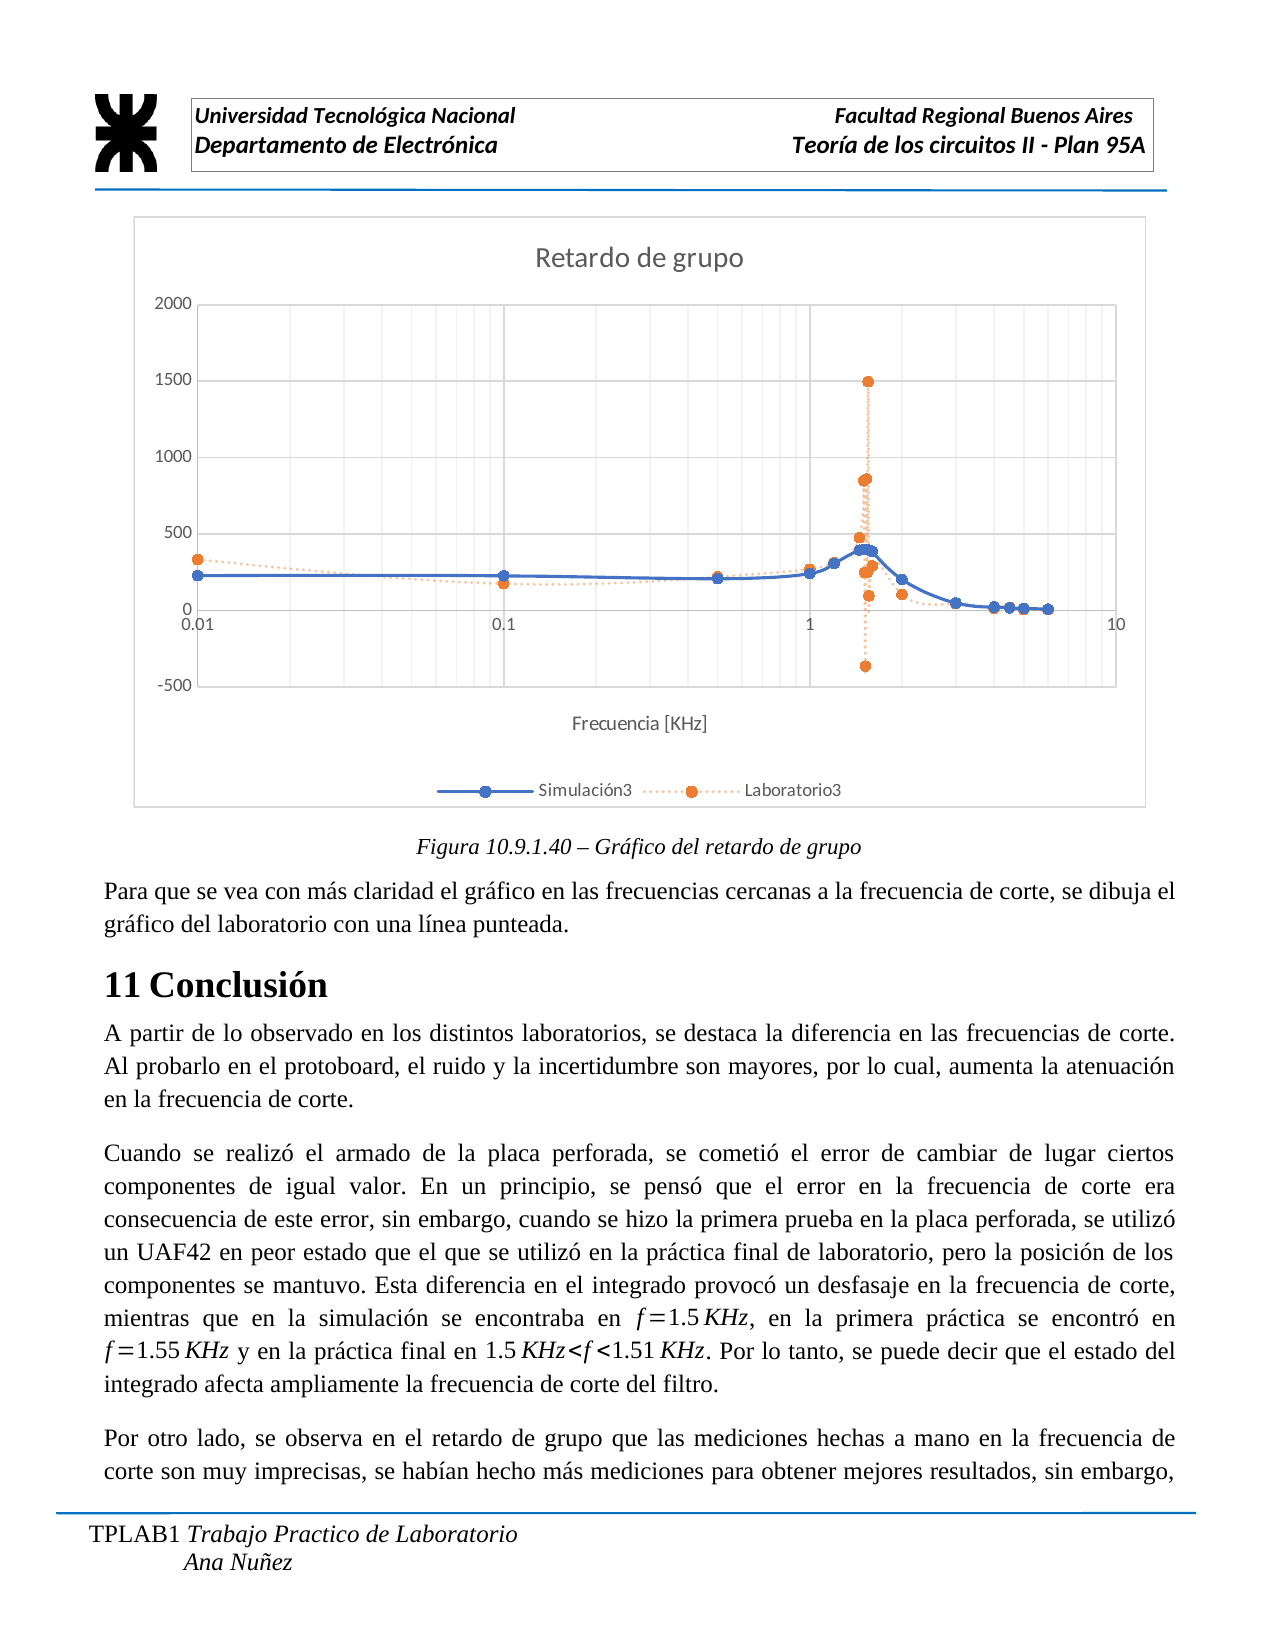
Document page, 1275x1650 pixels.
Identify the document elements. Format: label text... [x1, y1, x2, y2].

subtitle Conclusión [103, 963, 1176, 1006]
picture [95, 94, 157, 172]
text Para que se vea con más claridad el gráfico en las frecuencias cercanas a la frecuencia de corte, se dibuja el gráfico del laboratorio con una línea punteada. [103, 876, 1176, 938]
text Cuando se realizó el armado de la placa perforada, se cometió el error de cambiar de lugar ciertos componentes de igual valor. En un principio, se pensó que el error en la frecuencia de corte era consecuencia de este error, sin embargo, cuando se hizo la primera prueba en la placa perforada, se utilizó un UAF42 en peor estado que el que se utilizó en la práctica final de laboratorio, pero la posición de los componentes se mantuvo. Esta diferencia en el integrado provocó un desfasaje en la frecuencia de corte, mientras que en la simulación se encontraba en , en la primera práctica se encontró en y en la práctica final en . Por lo tanto, se puede decir que el estado del integrado afecta ampliamente la frecuencia de corte del filtro. [103, 1138, 1176, 1398]
text A partir de lo observado en los distintos laboratorios, se destaca la diferencia en las frecuencias de corte. Al probarlo en el protoboard, el ruido y la incertidumbre son mayores, por lo cual, aumenta la atenuación en la frecuencia de corte. [103, 1018, 1176, 1113]
